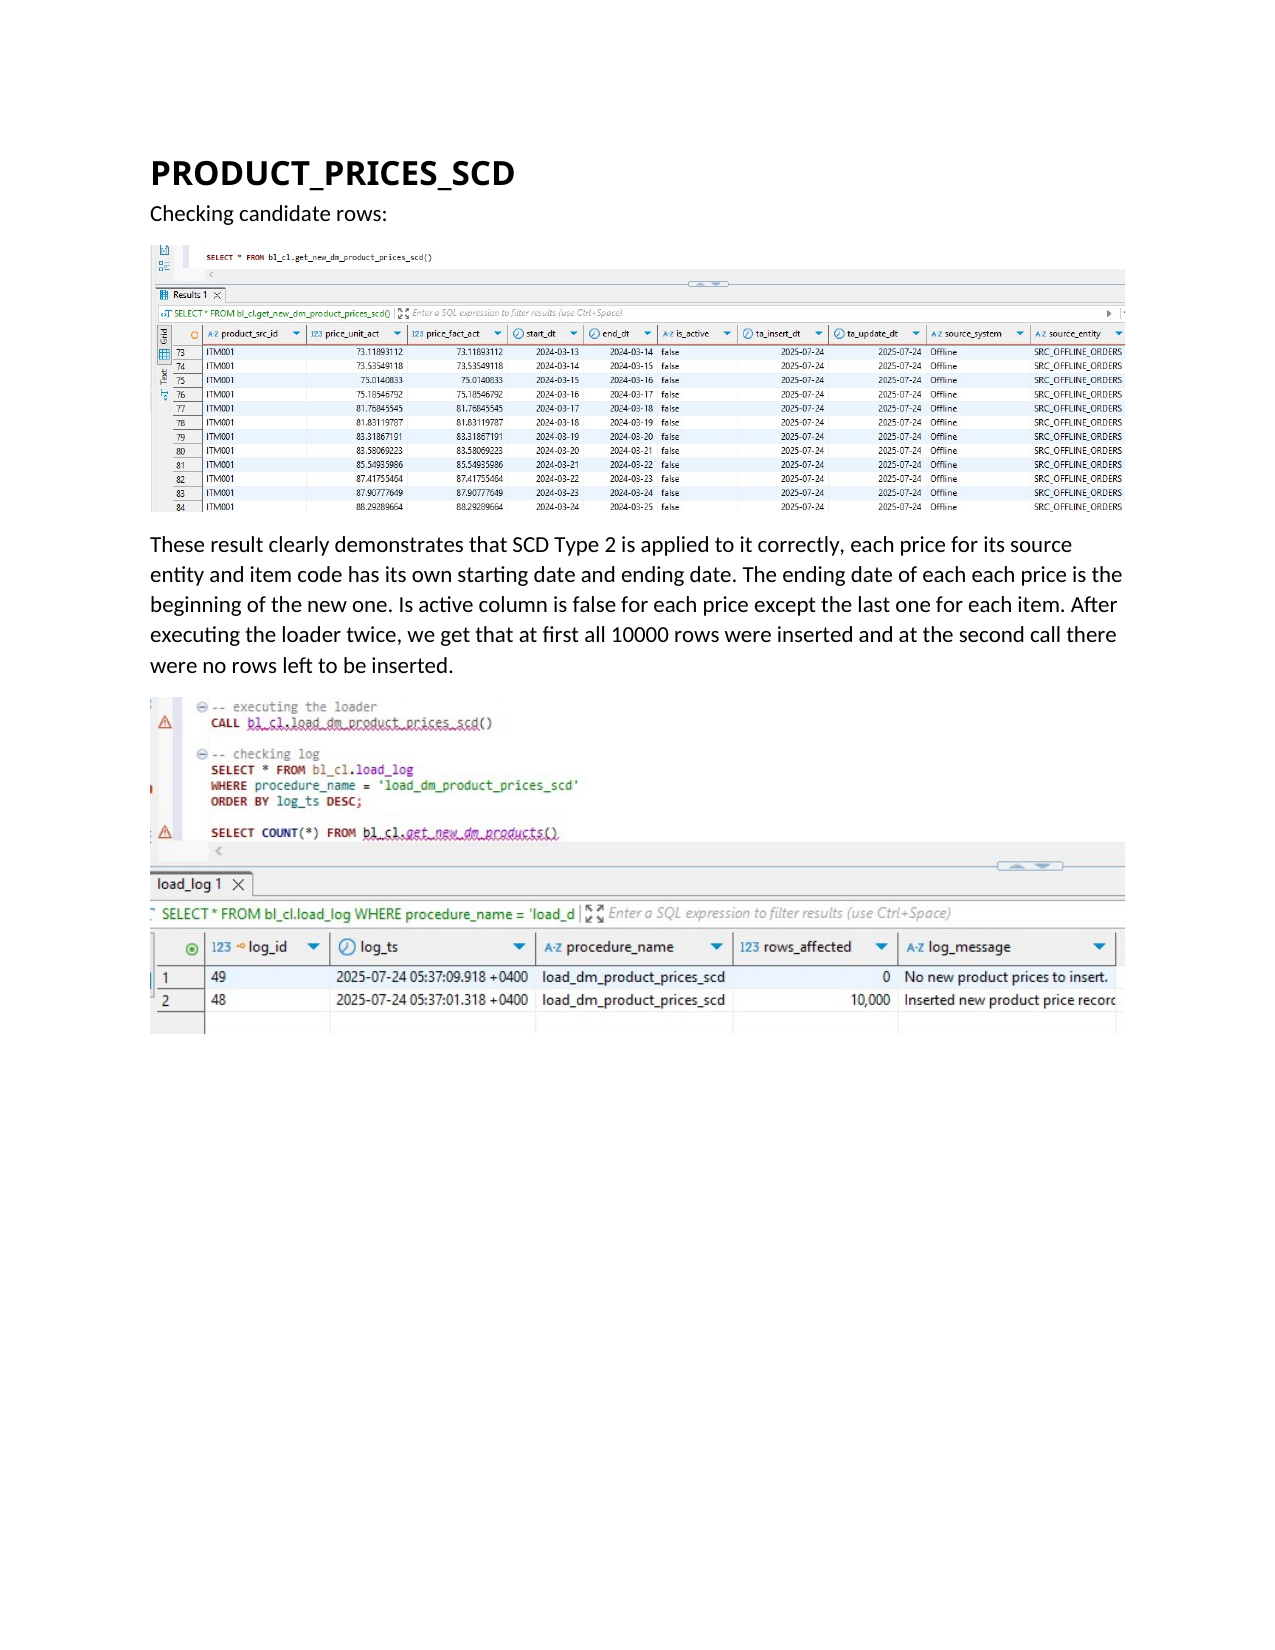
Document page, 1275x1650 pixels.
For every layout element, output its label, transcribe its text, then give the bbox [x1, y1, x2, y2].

picture [150, 245, 1125, 512]
picture [150, 697, 1125, 1034]
text These result clearly demonstrates that SCD Type 2 is applied to it correctly, each price for its source entity and item code has its own starting date and ending date. The ending date of each each price is the beginning of the new one. Is active column is false for each price except the last one for each item. After executing the loader twice, we get that at first all 10000 rows were inserted and at the second call there were no rows left to be inserted. [150, 530, 1125, 679]
text Checking candidate rows: [150, 199, 1125, 227]
subtitle PRODUCT_PRICES_SCD [150, 150, 1125, 195]
